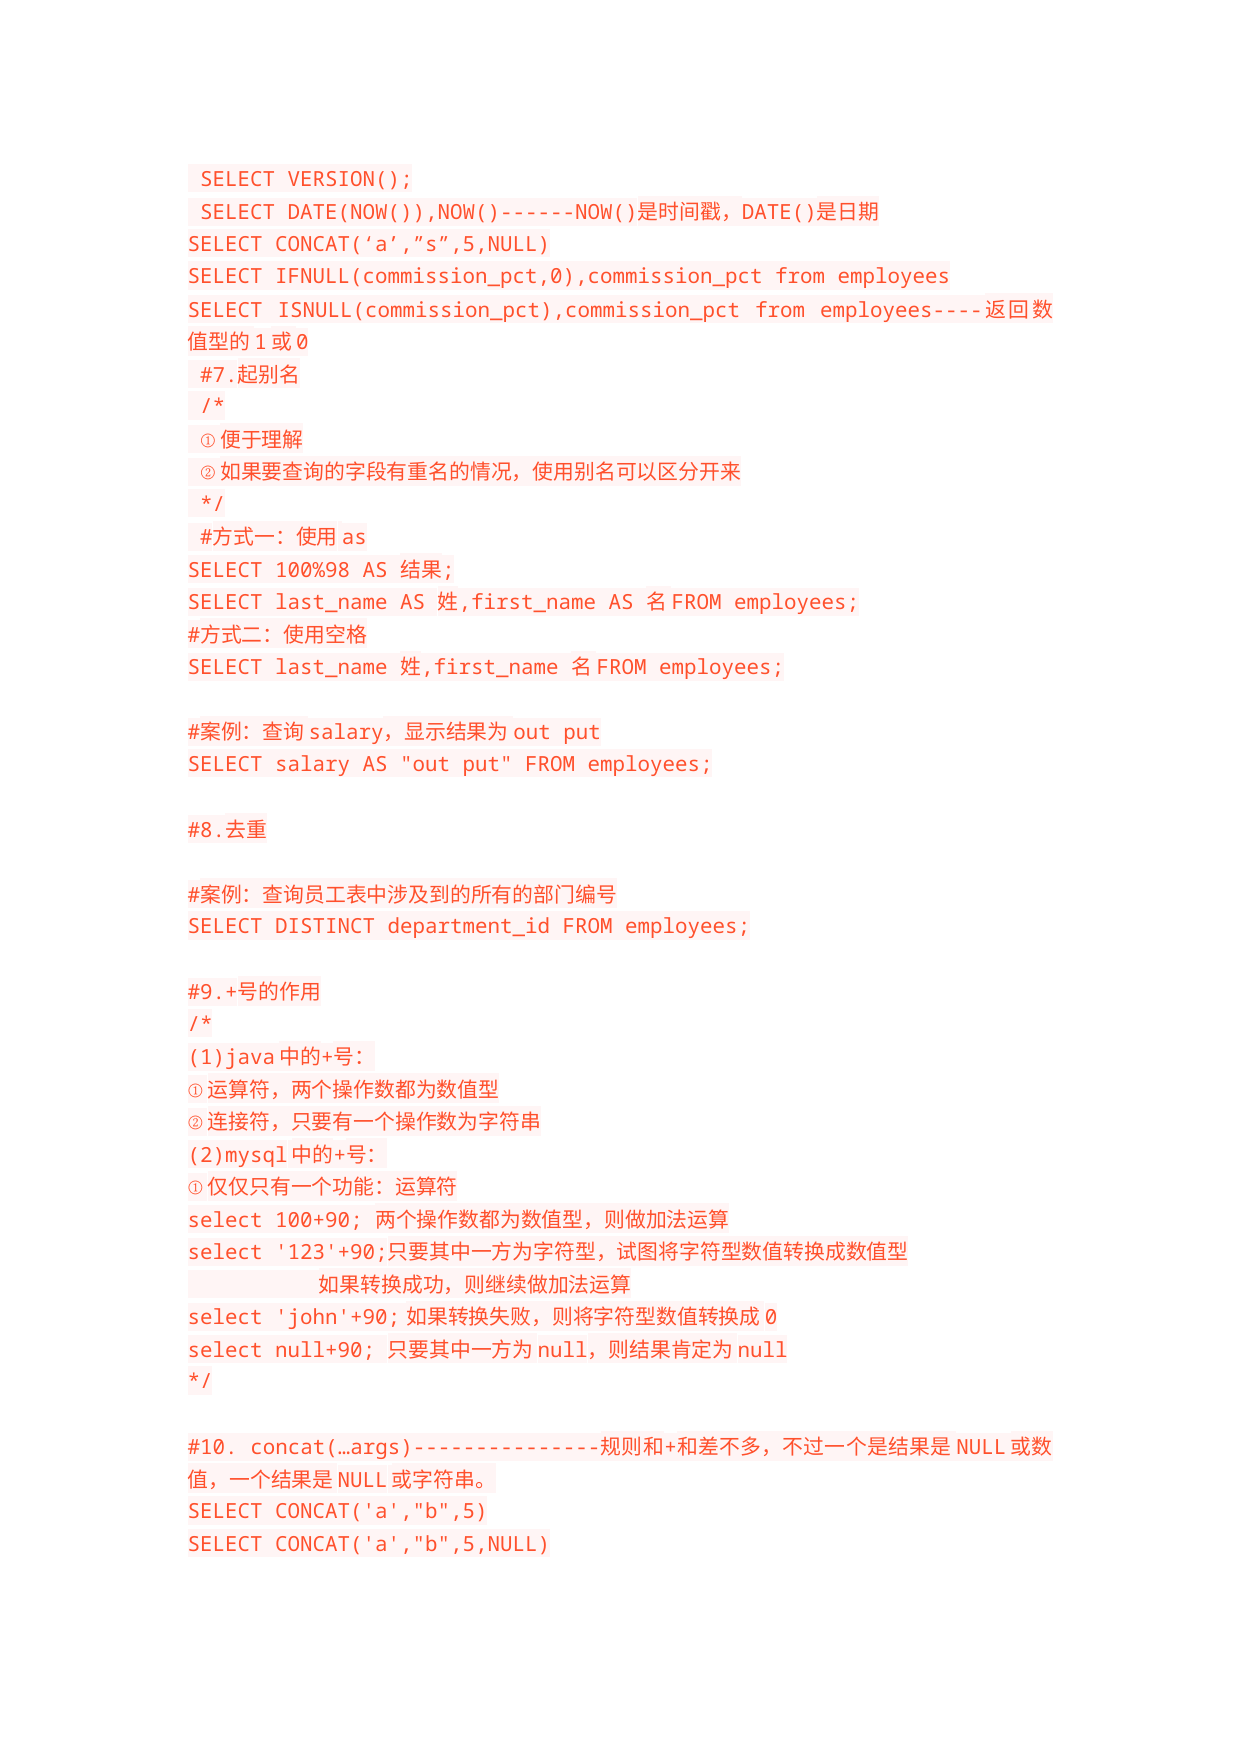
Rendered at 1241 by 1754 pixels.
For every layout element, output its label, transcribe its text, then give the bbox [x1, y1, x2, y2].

text SELECT CONCAT('a',"b",5) [187, 1494, 1053, 1527]
text SELECT IFNULL(commission_pct,0),commission_pct from employees [187, 259, 1053, 292]
text SELECT DISTINCT department_id FROM employees; [187, 909, 1053, 942]
text select 'john'+90; 如果转换失败，则将字符型数值转换成0 [187, 1299, 1053, 1332]
text SELECT 100%98 AS 结果; [187, 552, 1053, 584]
text #10. concat(…args)---------------规则和+和差不多，不过一个是结果是NULL或数值，一个结果是NULL或字符串。 [187, 1429, 1053, 1448]
text #案例：查询员工表中涉及到的所有的部门编号 [187, 877, 1053, 909]
text #方式二：使用空格 [187, 617, 1053, 649]
text SELECT VERSION(); [187, 162, 1053, 194]
text /* [187, 389, 1053, 422]
text 如果转换成功，则继续做加法运算 [187, 1267, 1053, 1299]
text SELECT CONCAT('a',"b",5,NULL) [187, 1527, 1053, 1559]
text SELECT DATE(NOW()),NOW()------NOW()是时间戳，DATE()是日期 SELECT CONCAT(‘a’,”s”,5,NULL) [187, 194, 1053, 259]
text #9.+号的作用 [187, 974, 1053, 1007]
text ②连接符，只要有一个操作数为字符串 [187, 1104, 1053, 1137]
text ②如果要查询的字段有重名的情况，使用别名可以区分开来 [187, 454, 1053, 487]
text */ [187, 1364, 1053, 1397]
text ①便于理解 [187, 422, 1053, 454]
text SELECT last_name 姓,first_name 名 FROM employees; [187, 649, 1053, 682]
text #案例：查询salary，显示结果为 out put [187, 714, 1053, 747]
text select 100+90; 两个操作数都为数值型，则做加法运算 [187, 1202, 1053, 1234]
text #7.起别名 [187, 357, 1053, 389]
text SELECT ISNULL(commission_pct),commission_pct from employees----返回数值型的1或0 [187, 292, 1053, 357]
text (1)java中的+号： [187, 1039, 1053, 1072]
text ①运算符，两个操作数都为数值型 [187, 1072, 1053, 1104]
text #方式一：使用as [187, 519, 1053, 552]
text ①仅仅只有一个功能：运算符 [187, 1169, 1053, 1202]
text SELECT last_name AS 姓,first_name AS 名 FROM employees; [187, 584, 1053, 617]
text #10. concat(…args)---------------规则和+和差不多，不过一个是结果是NULL或数值，一个结果是NULL或字符串。 [187, 1450, 1053, 1494]
text */ [187, 487, 1053, 519]
text SELECT salary AS "out put" FROM employees; [187, 747, 1053, 779]
text (2)mysql中的+号： [187, 1137, 1053, 1169]
text select null+90; 只要其中一方为null，则结果肯定为null [187, 1332, 1053, 1364]
text select '123'+90;只要其中一方为字符型，试图将字符型数值转换成数值型 [187, 1234, 1053, 1267]
text #8.去重 [187, 812, 1053, 844]
text /* [187, 1007, 1053, 1039]
